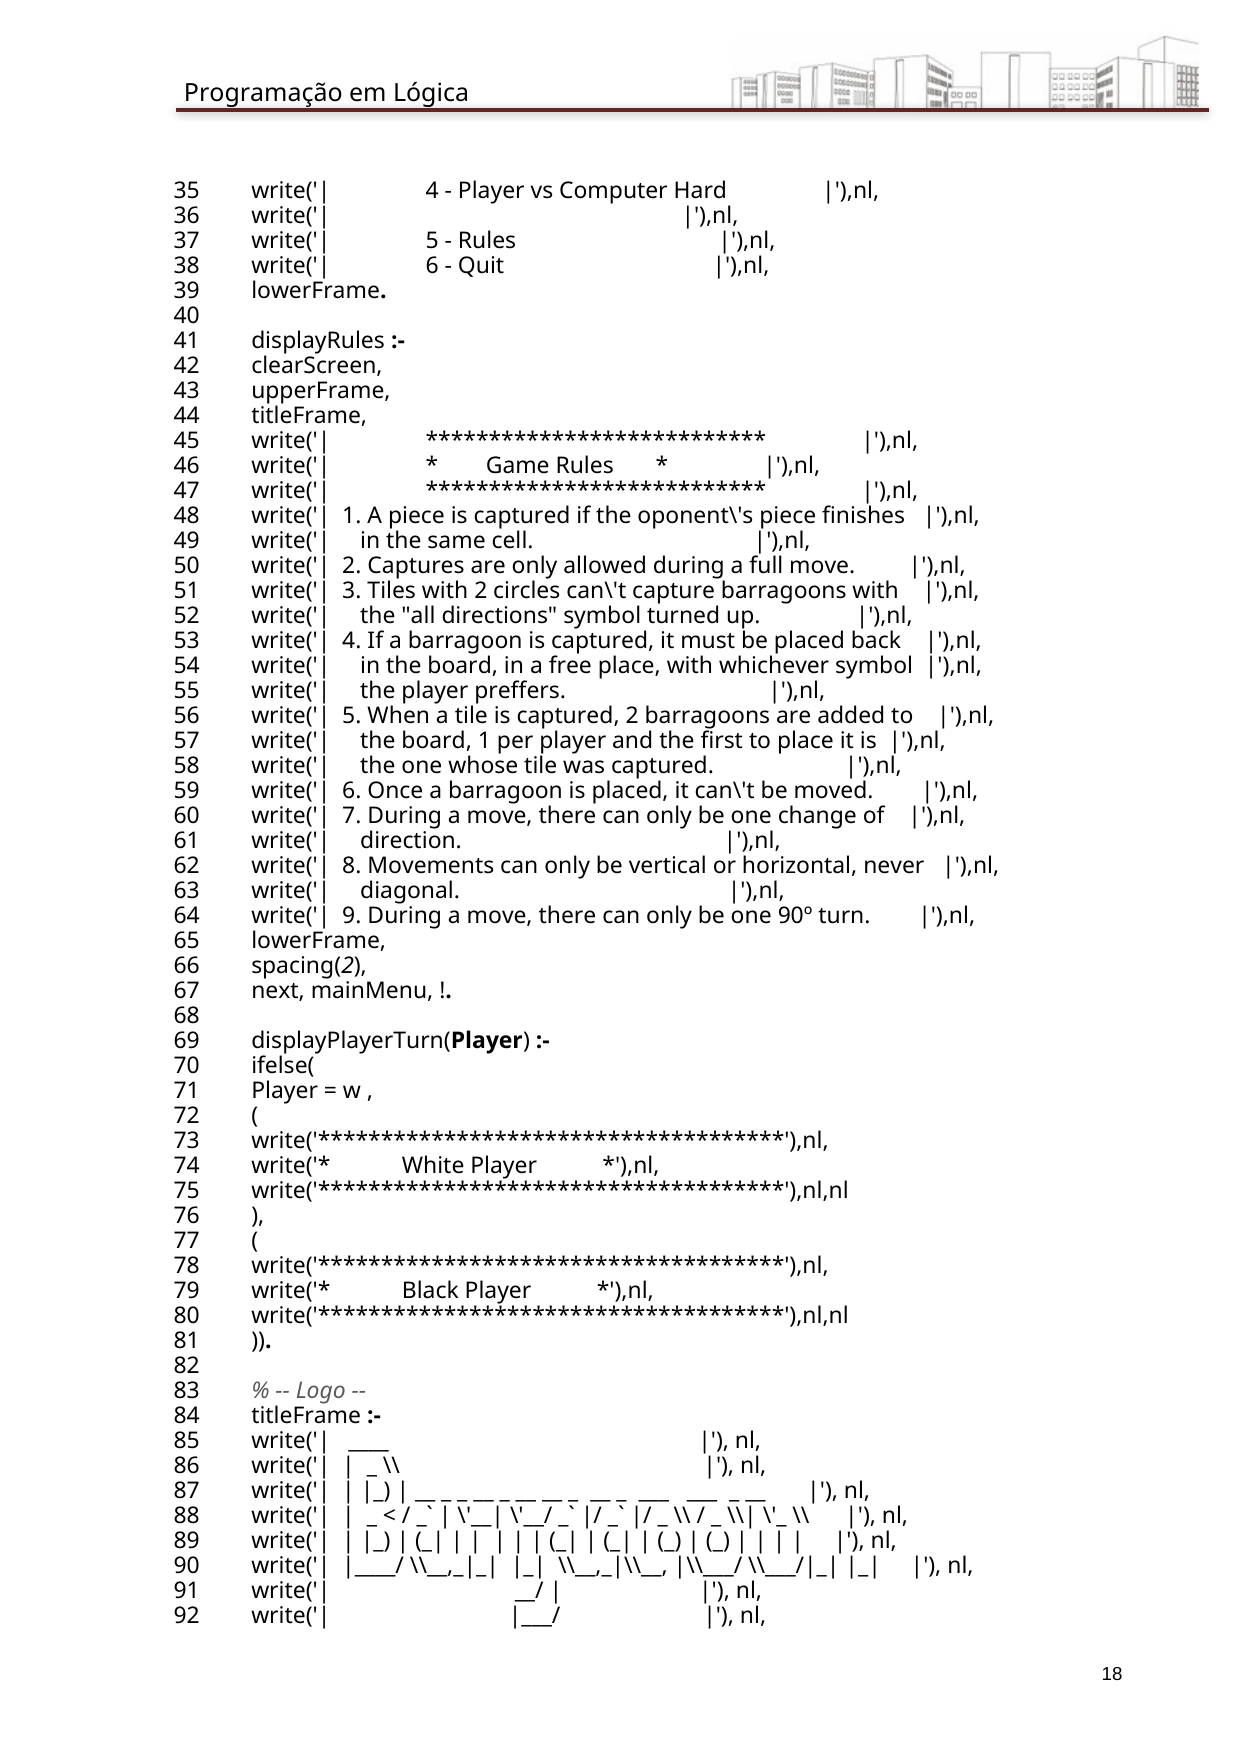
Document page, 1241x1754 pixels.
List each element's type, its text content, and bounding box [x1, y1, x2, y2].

list write('| | |_) | __ _ _ __ _ __ __ _ __ _ ___ ___ _ __ |'), nl, [162, 1478, 1122, 1503]
list write('*************************************'),nl,nl [162, 1178, 1122, 1203]
list )). [162, 1328, 1122, 1353]
list spacing(2), [162, 953, 1122, 978]
list write('| * Game Rules * |'),nl, [162, 453, 1122, 478]
list lowerFrame, [162, 928, 1122, 953]
list % -- Logo -- [162, 1378, 1122, 1403]
list write('| 6. Once a barragoon is placed, it can\'t be moved. |'),nl, [162, 778, 1122, 803]
list write('*************************************'),nl,nl [162, 1303, 1122, 1328]
list write('| the one whose tile was captured. |'),nl, [162, 753, 1122, 778]
list write('| in the same cell. |'),nl, [162, 528, 1122, 553]
list write('| 7. During a move, there can only be one change of |'),nl, [162, 803, 1122, 828]
list write('| 4 - Player vs Computer Hard |'),nl, [162, 178, 1122, 203]
list write('* Black Player *'),nl, [162, 1278, 1122, 1303]
list displayRules :- [162, 328, 1122, 353]
list clearScreen, [162, 353, 1122, 378]
list write('| __/ | |'), nl, [162, 1578, 1122, 1603]
list ( [162, 1103, 1122, 1128]
list next, mainMenu, !. [162, 978, 1122, 1003]
list write('| |'),nl, [162, 203, 1122, 228]
list titleFrame :- [162, 1403, 1122, 1428]
list write('| 6 - Quit |'),nl, [162, 253, 1122, 278]
list write('| 5 - Rules |'),nl, [162, 228, 1122, 253]
list write('| 2. Captures are only allowed during a full move. |'),nl, [162, 553, 1122, 578]
list write('| 9. During a move, there can only be one 90º turn. |'),nl, [162, 903, 1122, 928]
list ifelse( [162, 1053, 1122, 1078]
list write('| the player preffers. |'),nl, [162, 678, 1122, 703]
list ( [162, 1228, 1122, 1253]
list write('| | _ \\ |'), nl, [162, 1453, 1122, 1478]
picture [729, 31, 1199, 108]
list write('| 5. When a tile is captured, 2 barragoons are added to |'),nl, [162, 703, 1122, 728]
list write('| the "all directions" symbol turned up. |'),nl, [162, 603, 1122, 628]
list write('| diagonal. |'),nl, [162, 878, 1122, 903]
list write('*************************************'),nl, [162, 1128, 1122, 1153]
list write('| ____ |'), nl, [162, 1428, 1122, 1453]
list write('* White Player *'),nl, [162, 1153, 1122, 1178]
list write('| 1. A piece is captured if the oponent\'s piece finishes |'),nl, [162, 503, 1122, 528]
list write('| the board, 1 per player and the first to place it is |'),nl, [162, 728, 1122, 753]
list displayPlayerTurn(Player) :- [162, 1028, 1122, 1053]
list write('| |___/ |'), nl, [162, 1603, 1122, 1628]
list write('| 4. If a barragoon is captured, it must be placed back |'),nl, [162, 628, 1122, 653]
list write('| | |_) | (_| | | | | | (_| | (_| | (_) | (_) | | | | |'), nl, [162, 1528, 1122, 1553]
list write('| in the board, in a free place, with whichever symbol |'),nl, [162, 653, 1122, 678]
list write('| | _ < / _` | \'__| \'__/ _` |/ _` |/ _ \\ / _ \\| \'_ \\ |'), nl, [162, 1503, 1122, 1528]
list write('| direction. |'),nl, [162, 828, 1122, 853]
list write('| 3. Tiles with 2 circles can\'t capture barragoons with |'),nl, [162, 578, 1122, 603]
list Player = w , [162, 1078, 1122, 1103]
list write('*************************************'),nl, [162, 1253, 1122, 1278]
list upperFrame, [162, 378, 1122, 403]
list write('| |____/ \\__,_|_| |_| \\__,_|\\__, |\\___/ \\___/|_| |_| |'), nl, [162, 1553, 1122, 1578]
list ), [162, 1203, 1122, 1228]
list titleFrame, [162, 403, 1122, 428]
list write('| *************************** |'),nl, [162, 428, 1122, 453]
list lowerFrame. [162, 278, 1122, 303]
list write('| 8. Movements can only be vertical or horizontal, never |'),nl, [162, 853, 1122, 878]
list write('| *************************** |'),nl, [162, 478, 1122, 503]
